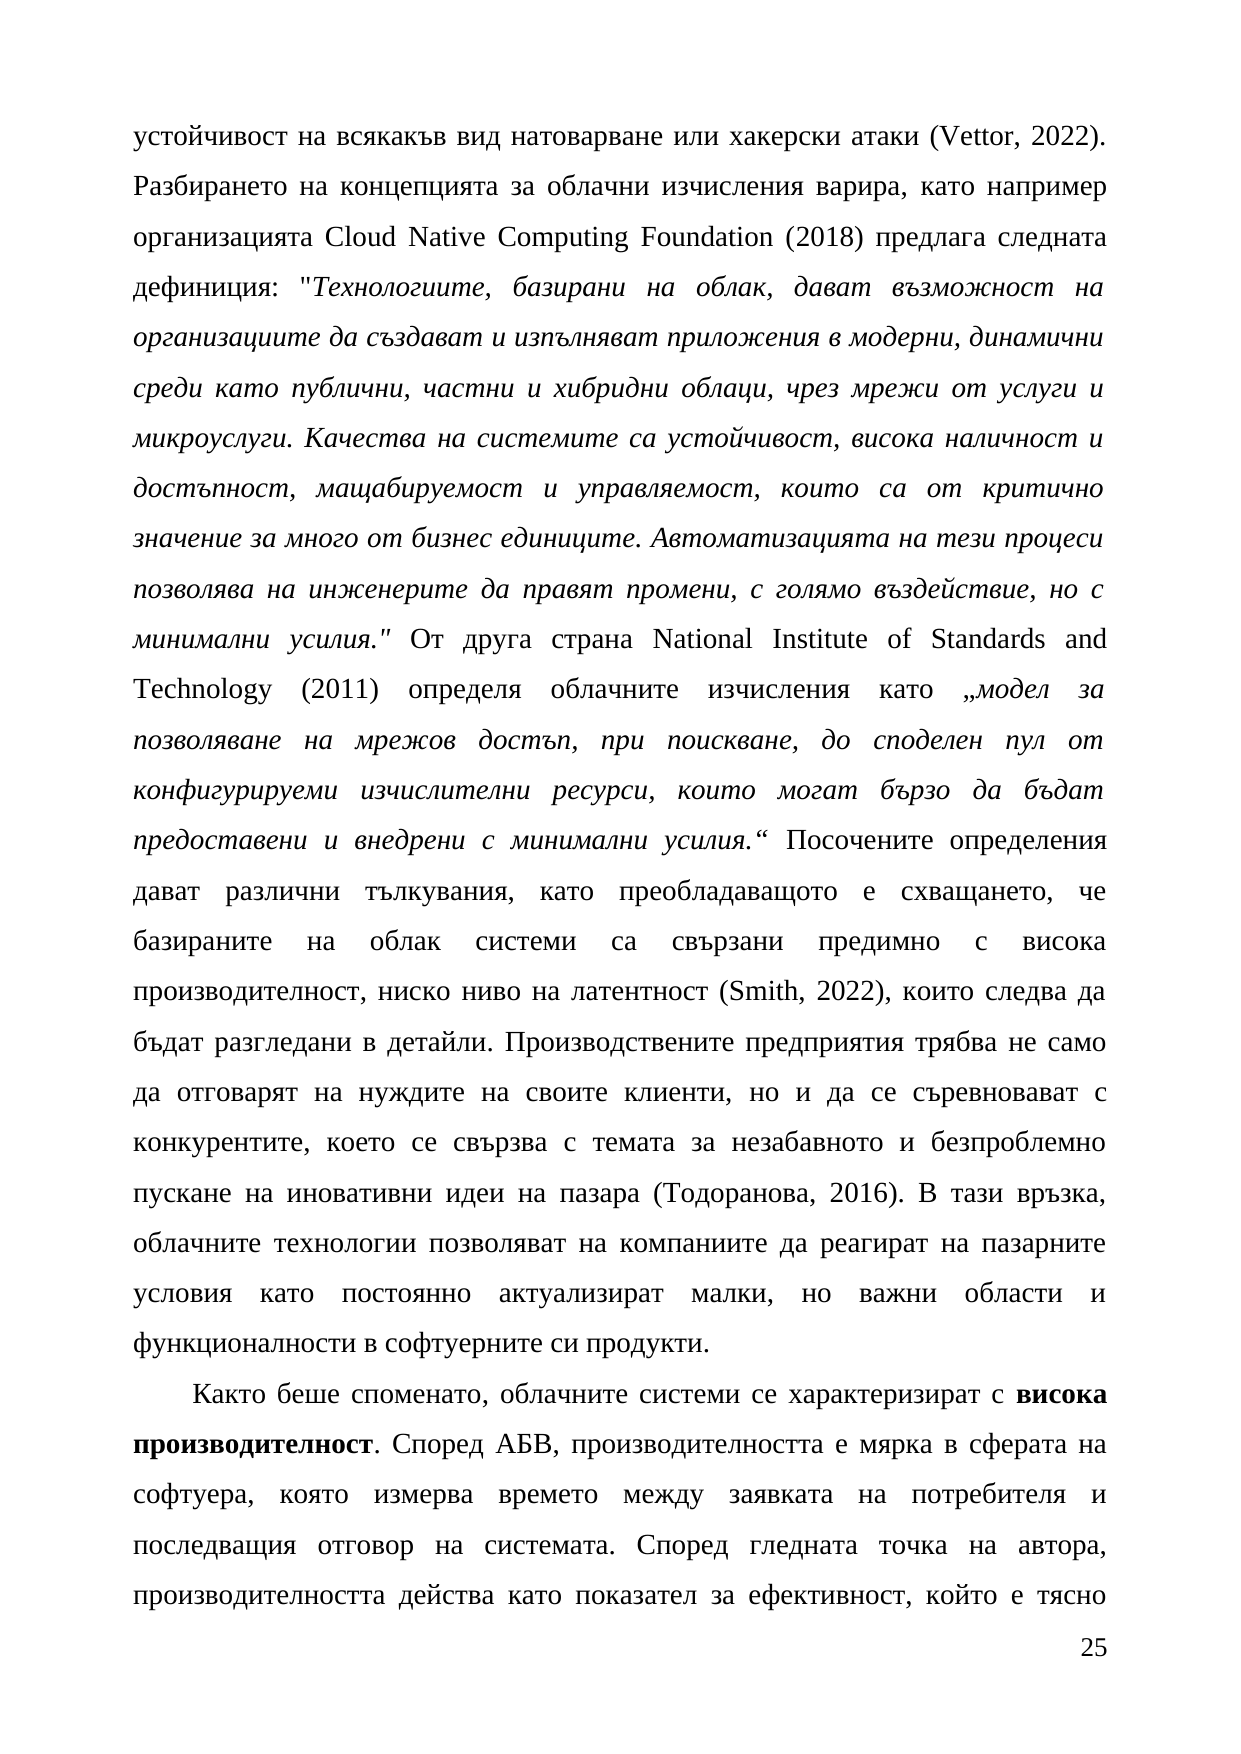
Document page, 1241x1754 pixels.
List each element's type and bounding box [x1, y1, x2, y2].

text [133, 1376, 1107, 1611]
text [133, 118, 1107, 1359]
